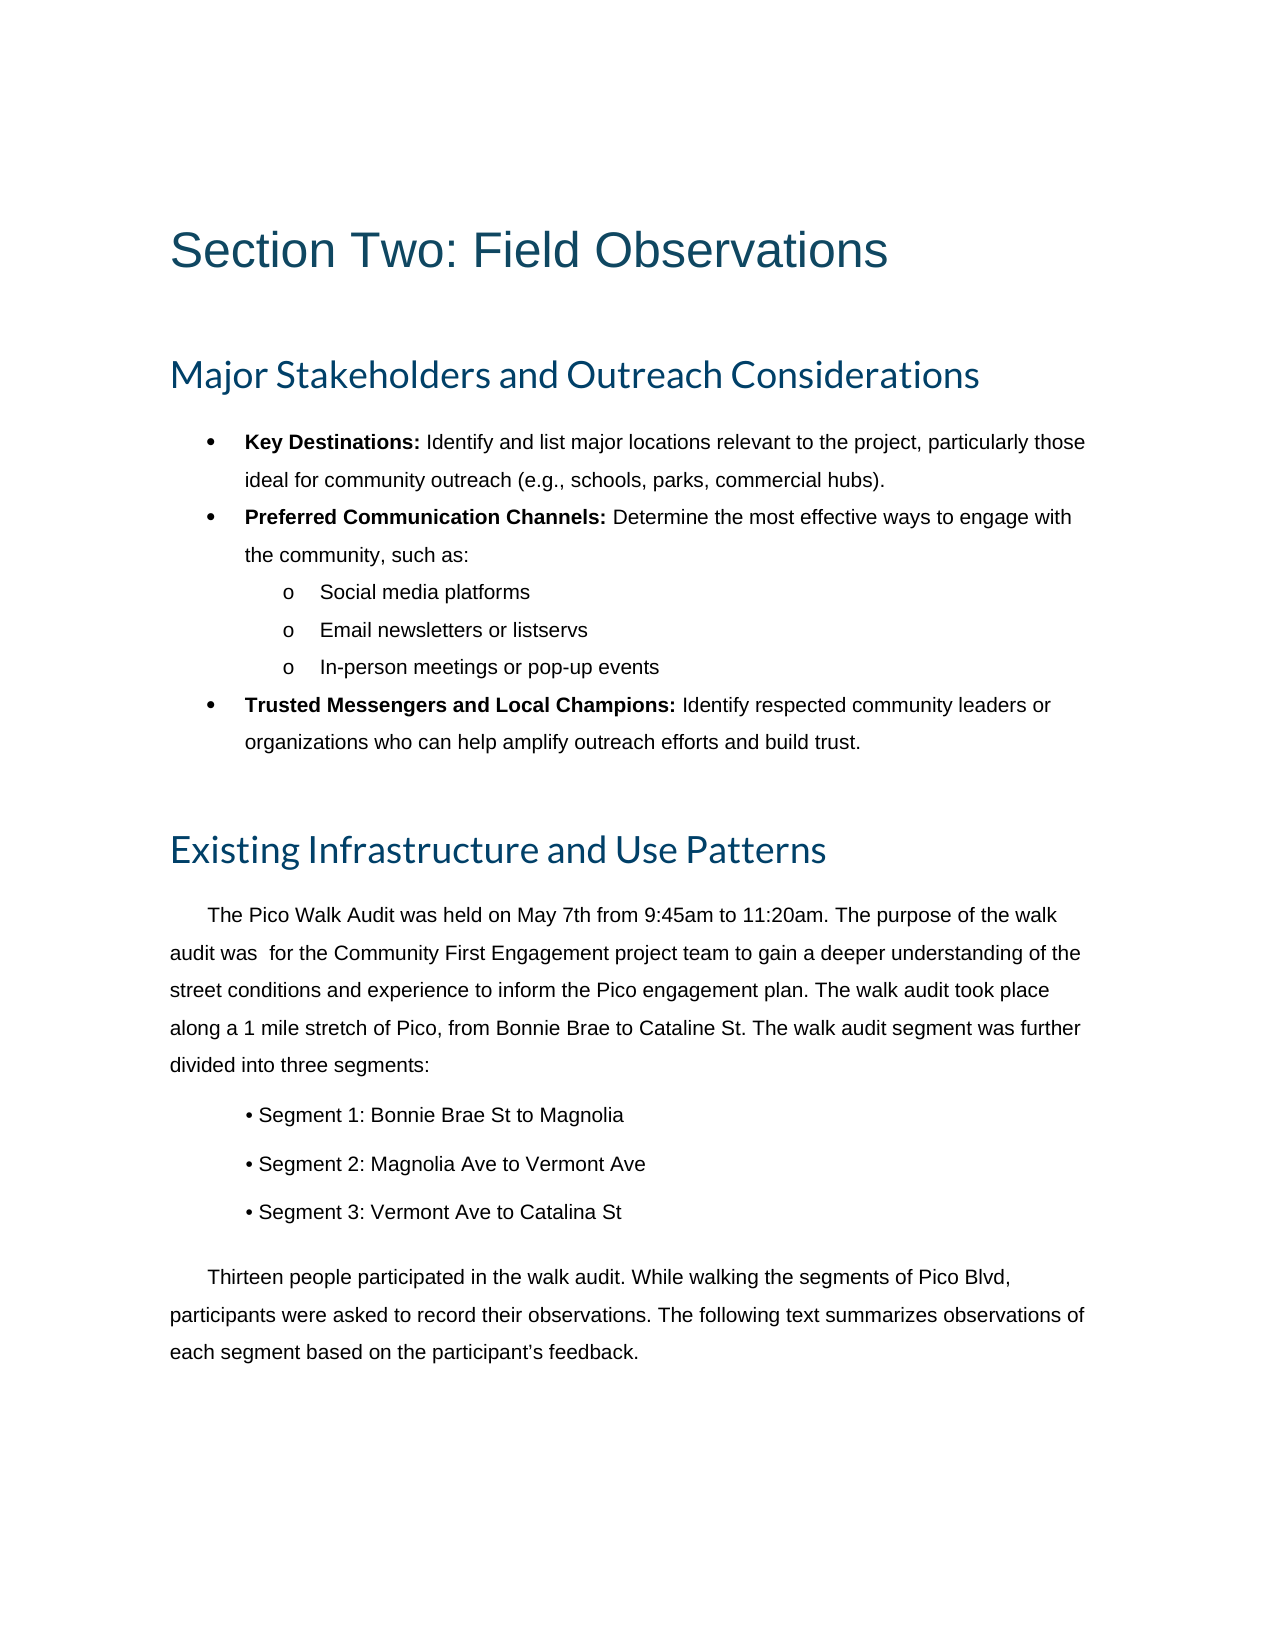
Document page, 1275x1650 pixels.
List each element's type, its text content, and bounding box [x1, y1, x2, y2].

text • Segment 2: Magnolia Ave to Vermont Ave [245, 1152, 1106, 1176]
list Email newsletters or listservs [282, 607, 1106, 644]
list Social media platforms [282, 569, 1106, 607]
list In-person meetings or pop-up events [282, 644, 1106, 682]
subtitle Existing Infrastructure and Use Patterns [169, 824, 1106, 874]
subtitle Section Two: Field Observations [169, 207, 1106, 282]
text • Segment 3: Vermont Ave to Catalina St [245, 1200, 1106, 1224]
text Thirteen people participated in the walk audit. While walking the segments of Pico Blvd, participants were asked to record their observations. The following text summarizes observations of each segment based on the participant’s feedback. [169, 1255, 1106, 1367]
list Trusted Messengers and Local Champions: Identify respected community leaders or organizations who can help amplify outreach efforts and build trust. [207, 682, 1106, 757]
list Key Destinations: Identify and list major locations relevant to the project, particularly those ideal for community outreach (e.g., schools, parks, commercial hubs). [207, 419, 1106, 494]
text • Segment 1: Bonnie Brae St to Magnolia [245, 1103, 1106, 1127]
subtitle Major Stakeholders and Outreach Considerations [169, 349, 1106, 399]
list Preferred Communication Channels: Determine the most effective ways to engage with the community, such as: [207, 494, 1106, 569]
text The Pico Walk Audit was held on May 7th from 9:45am to 11:20am. The purpose of the walk audit was for the Community First Engagement project team to gain a deeper understanding of the street conditions and experience to inform the Pico engagement plan. The walk audit took place along a 1 mile stretch of Pico, from Bonnie Brae to Cataline St. The walk audit segment was further divided into three segments: [169, 892, 1106, 1080]
